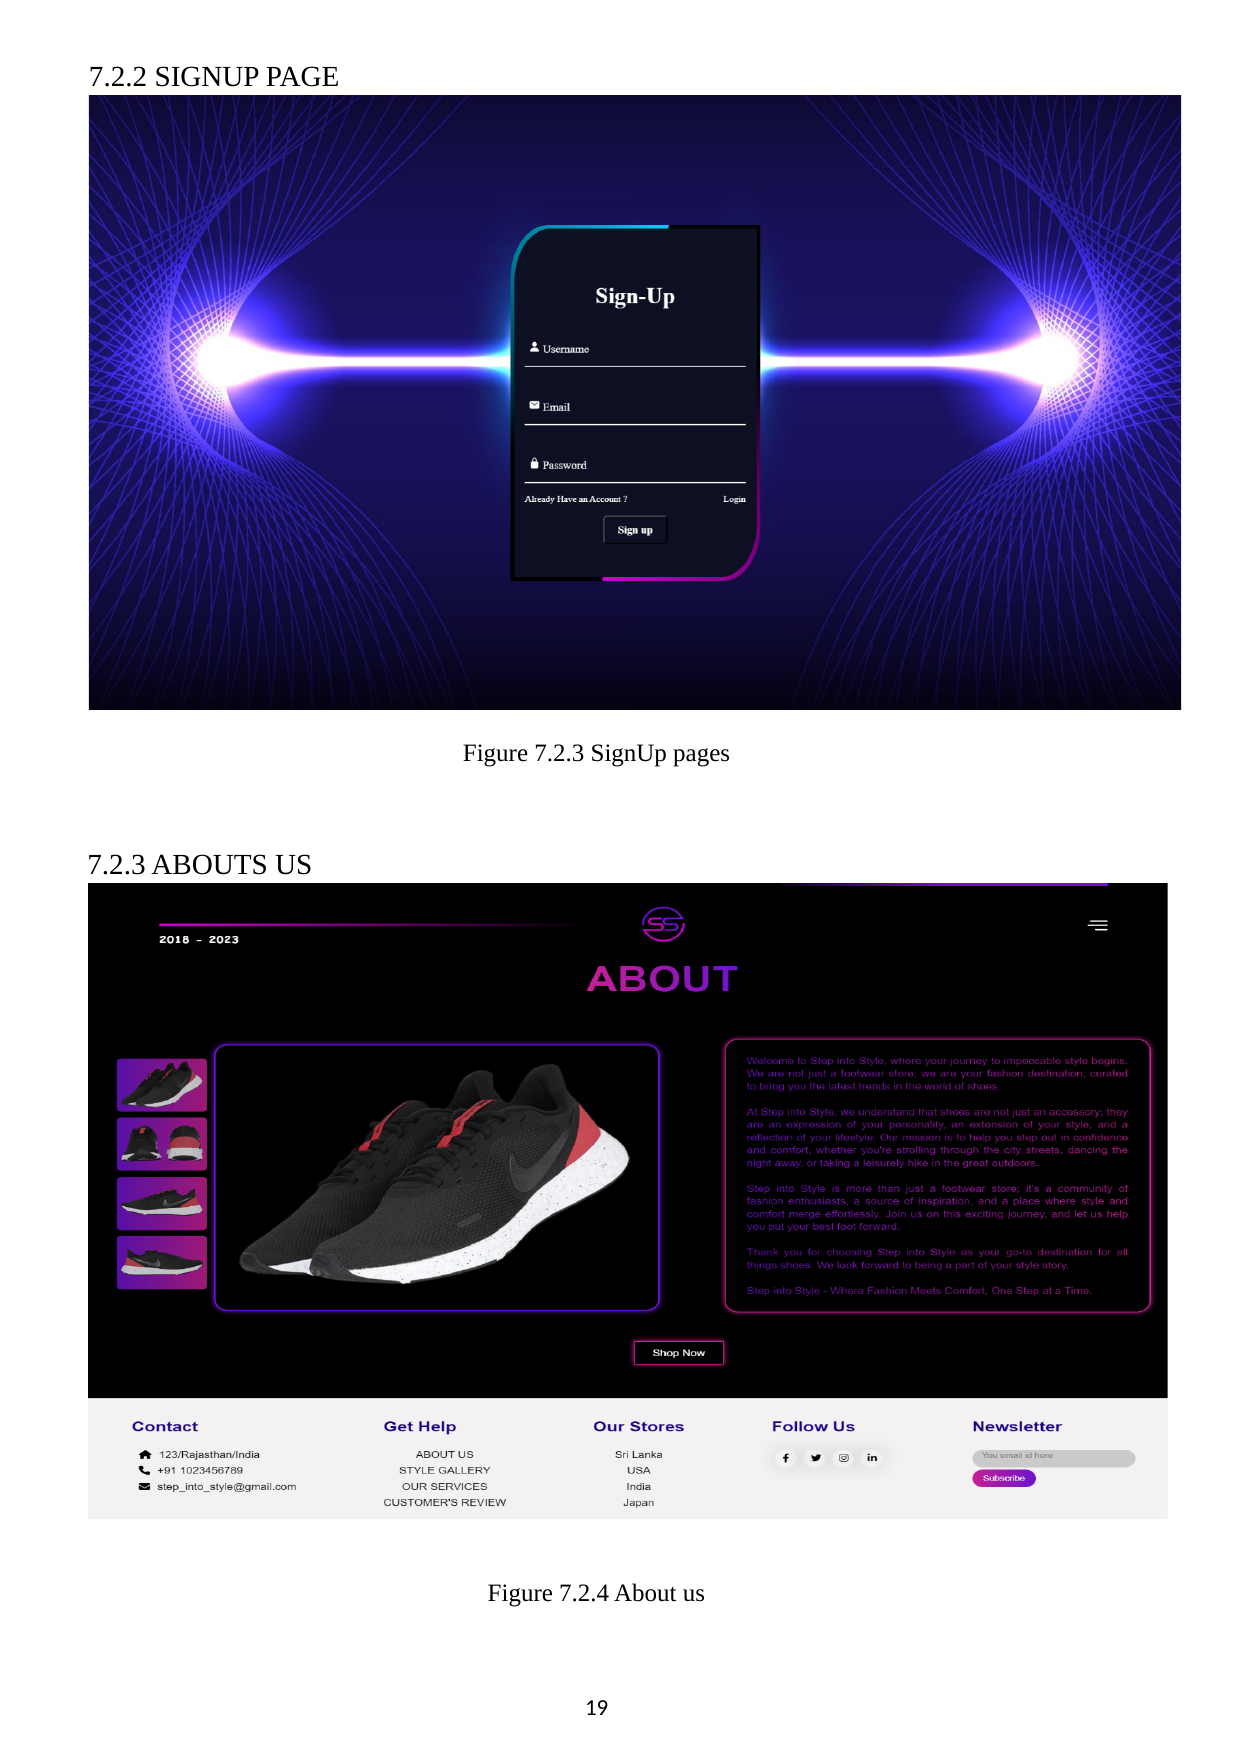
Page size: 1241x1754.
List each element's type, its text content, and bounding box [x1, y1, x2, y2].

text 7.2.2 SIGNUP PAGE [89, 59, 1181, 93]
text Figure 7.2.4 About us [89, 1578, 1103, 1607]
text Figure 7.2.3 SignUp pages [89, 738, 1104, 767]
picture [88, 95, 1182, 710]
picture [88, 883, 1168, 1519]
